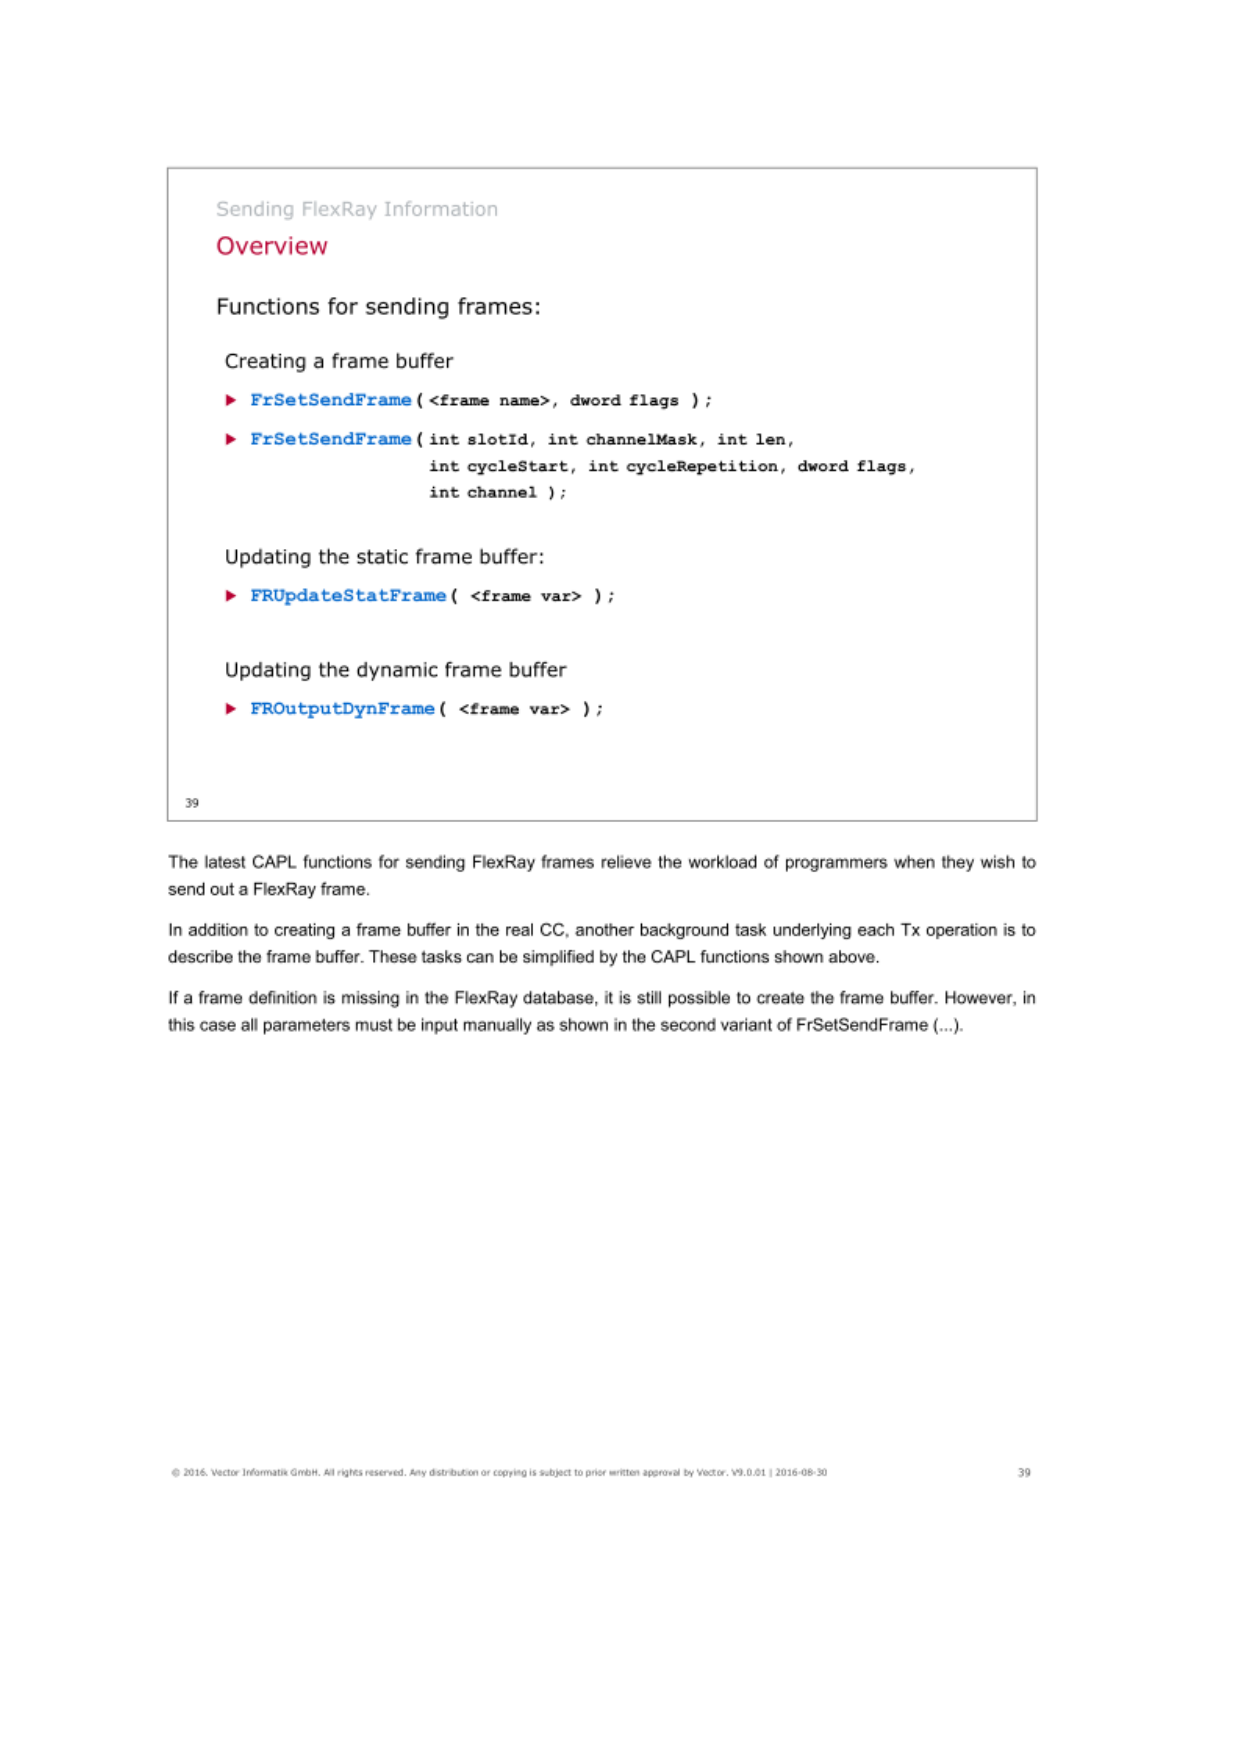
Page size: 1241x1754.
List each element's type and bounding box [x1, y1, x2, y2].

picture [150, 150, 1060, 1495]
